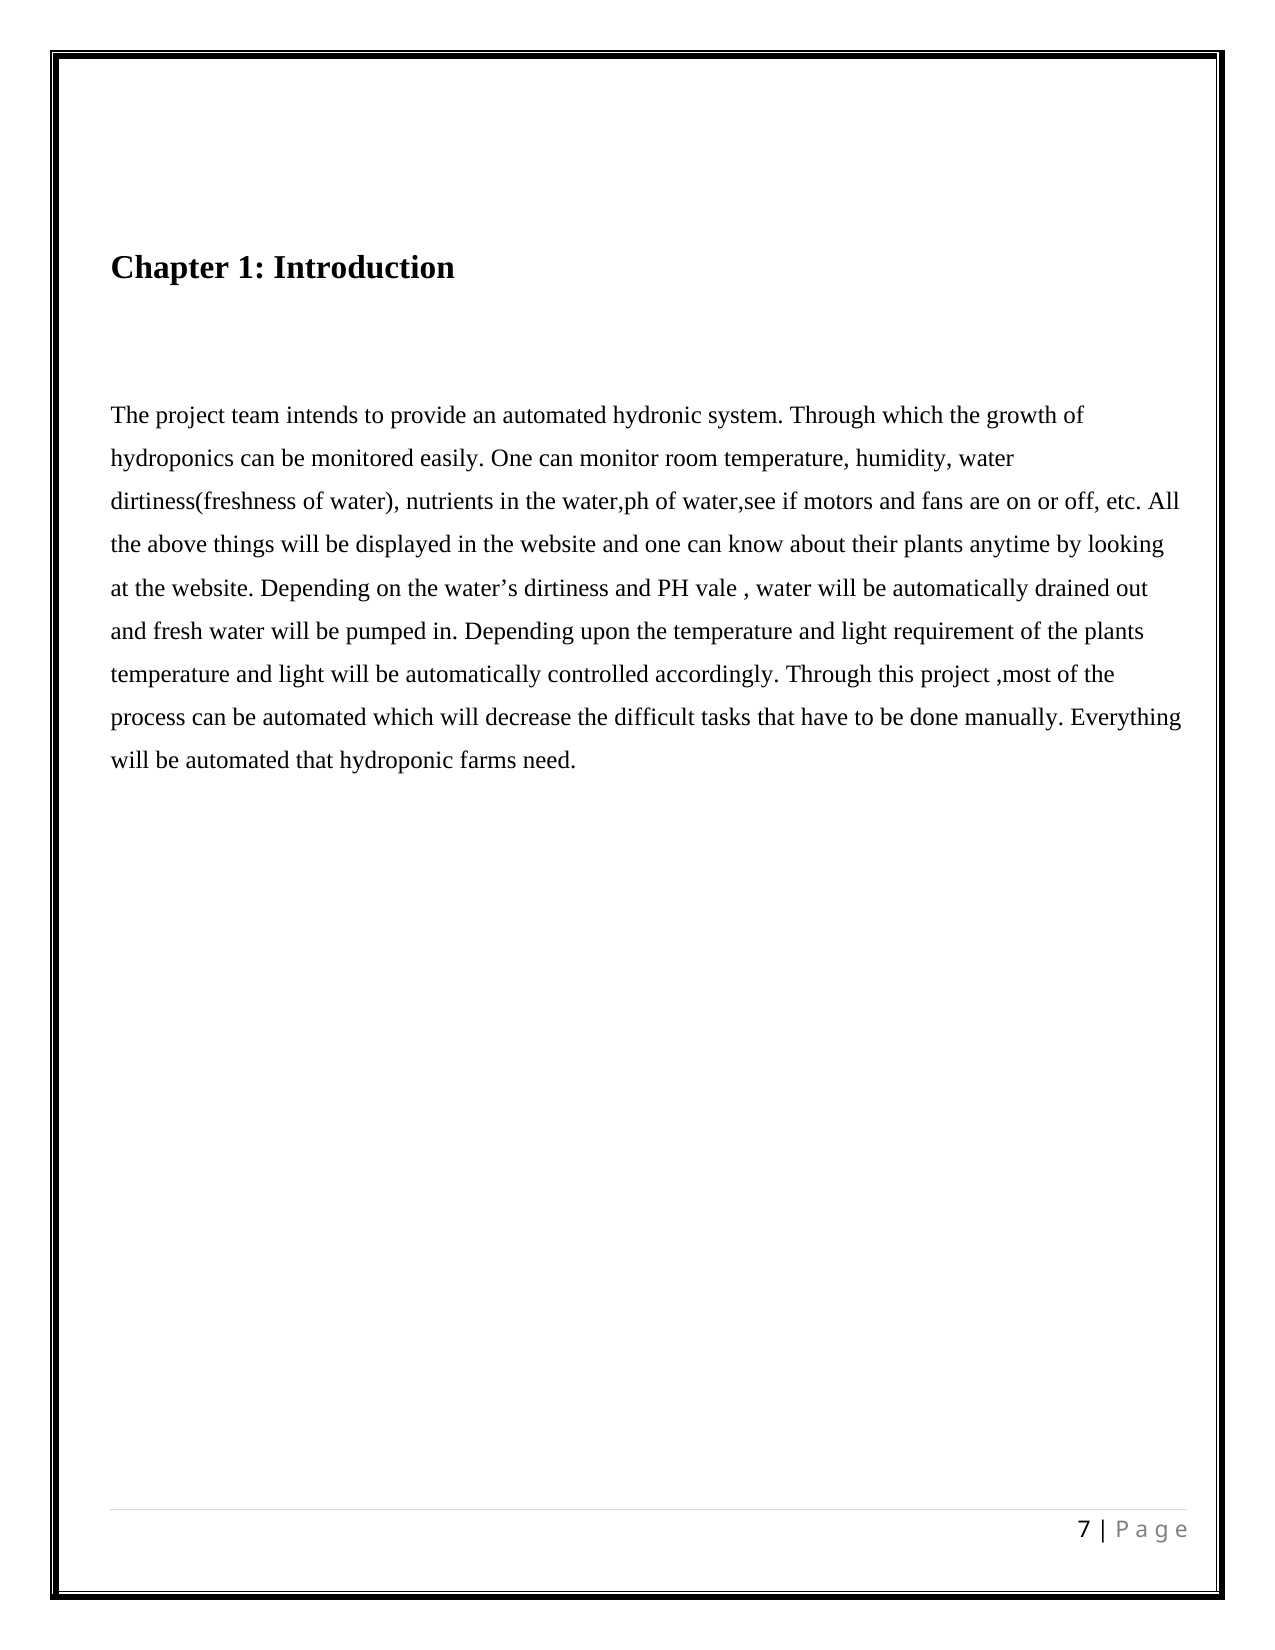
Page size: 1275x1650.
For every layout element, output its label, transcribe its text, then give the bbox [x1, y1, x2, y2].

text The project team intends to provide an automated hydronic system. Through which the growth of hydroponics can be monitored easily. One can monitor room temperature, humidity, water dirtiness(freshness of water), nutrients in the water,ph of water,see if motors and fans are on or off, etc. All the above things will be displayed in the website and one can know about their plants anytime by looking at the website. Depending on the water’s dirtiness and PH vale , water will be automatically drained out and fresh water will be pumped in. Depending upon the temperature and light requirement of the plants temperature and light will be automatically controlled accordingly. Through this project ,most of the process can be automated which will decrease the difficult tasks that have to be done manually. Everything will be automated that hydroponic farms need. [110, 400, 1187, 774]
text Chapter 1: Introduction [110, 247, 1187, 285]
